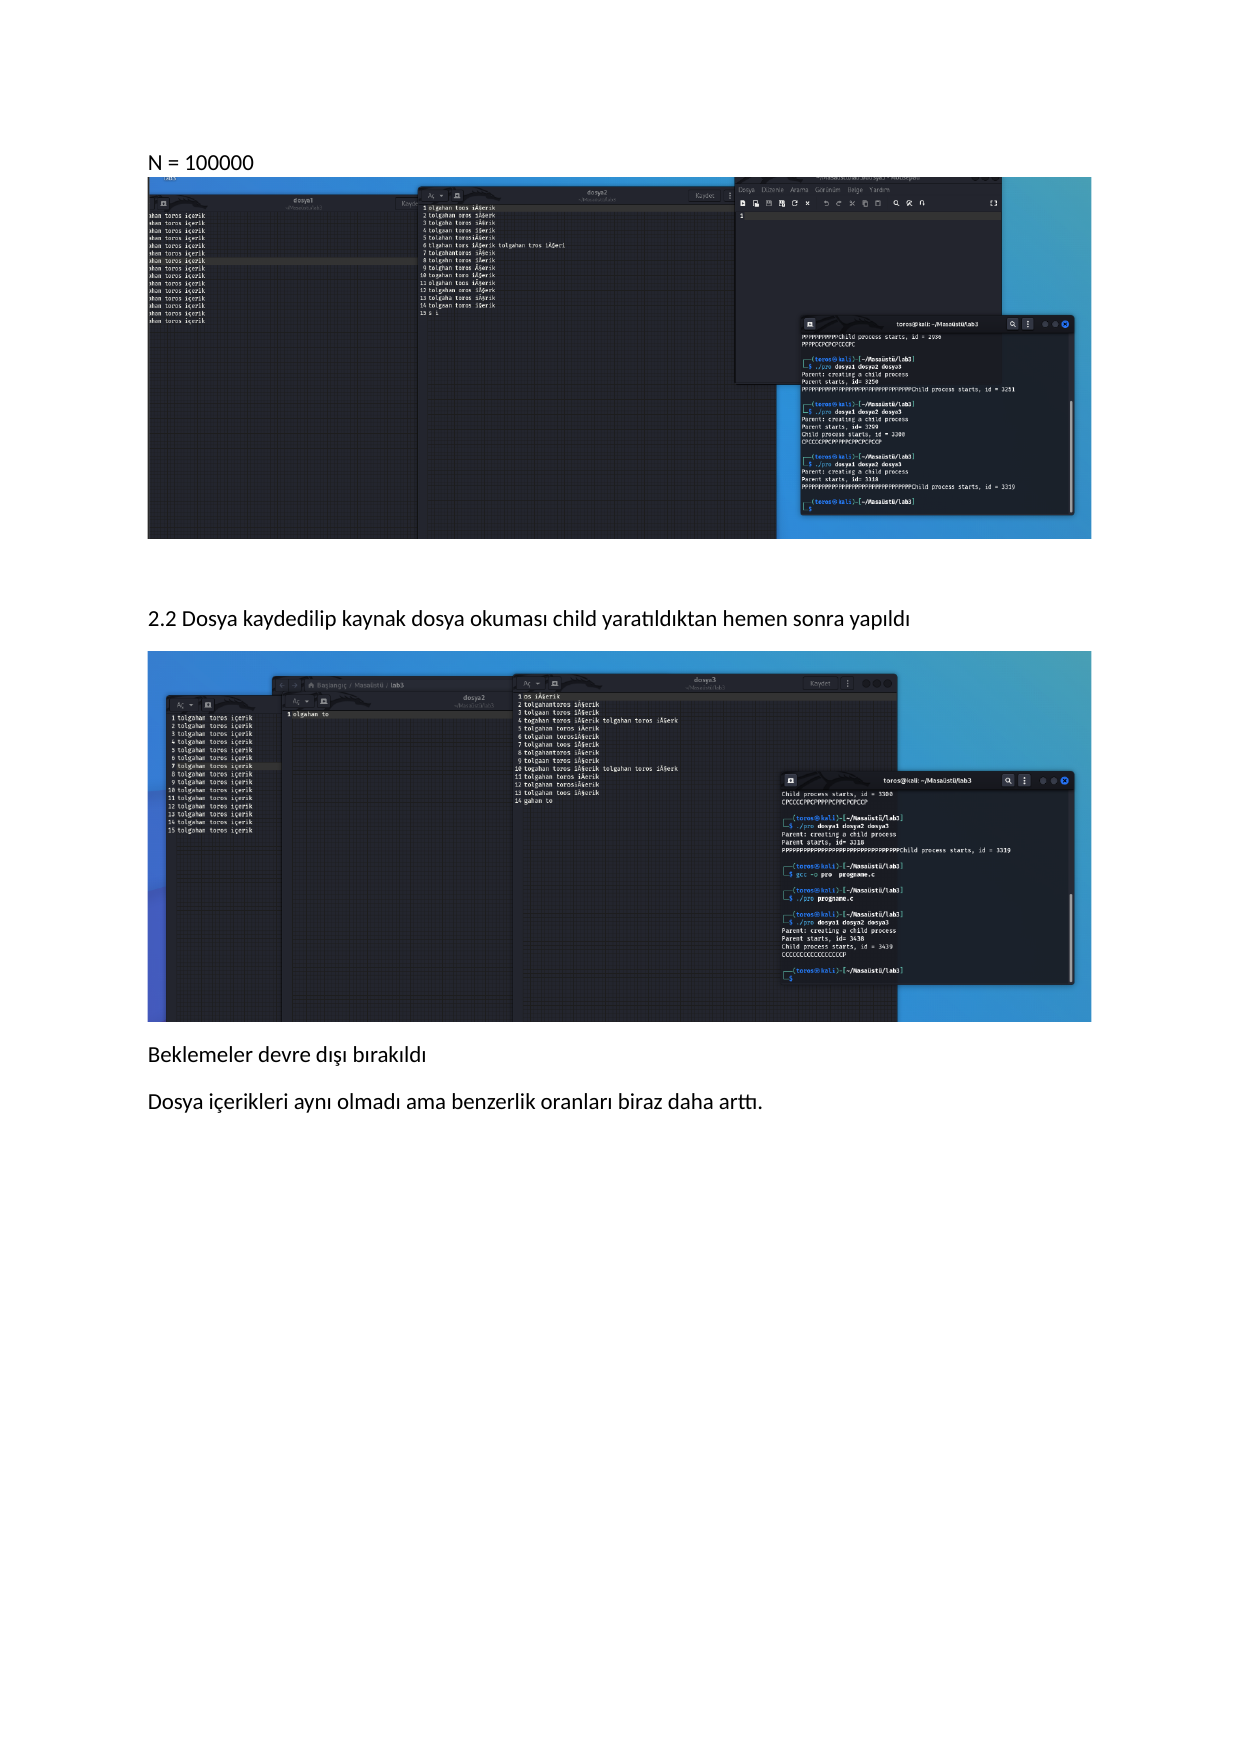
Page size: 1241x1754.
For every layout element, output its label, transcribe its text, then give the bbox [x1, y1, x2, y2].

picture [147, 651, 1092, 1022]
text 2.2 Dosya kaydedilip kaynak dosya okuması child yaratıldıktan hemen sonra yapıldı [148, 604, 1093, 632]
text Dosya içerikleri aynı olmadı ama benzerlik oranları biraz daha arttı. [148, 1087, 1093, 1115]
picture [147, 177, 1092, 539]
text Beklemeler devre dışı bırakıldı [148, 1041, 1093, 1068]
